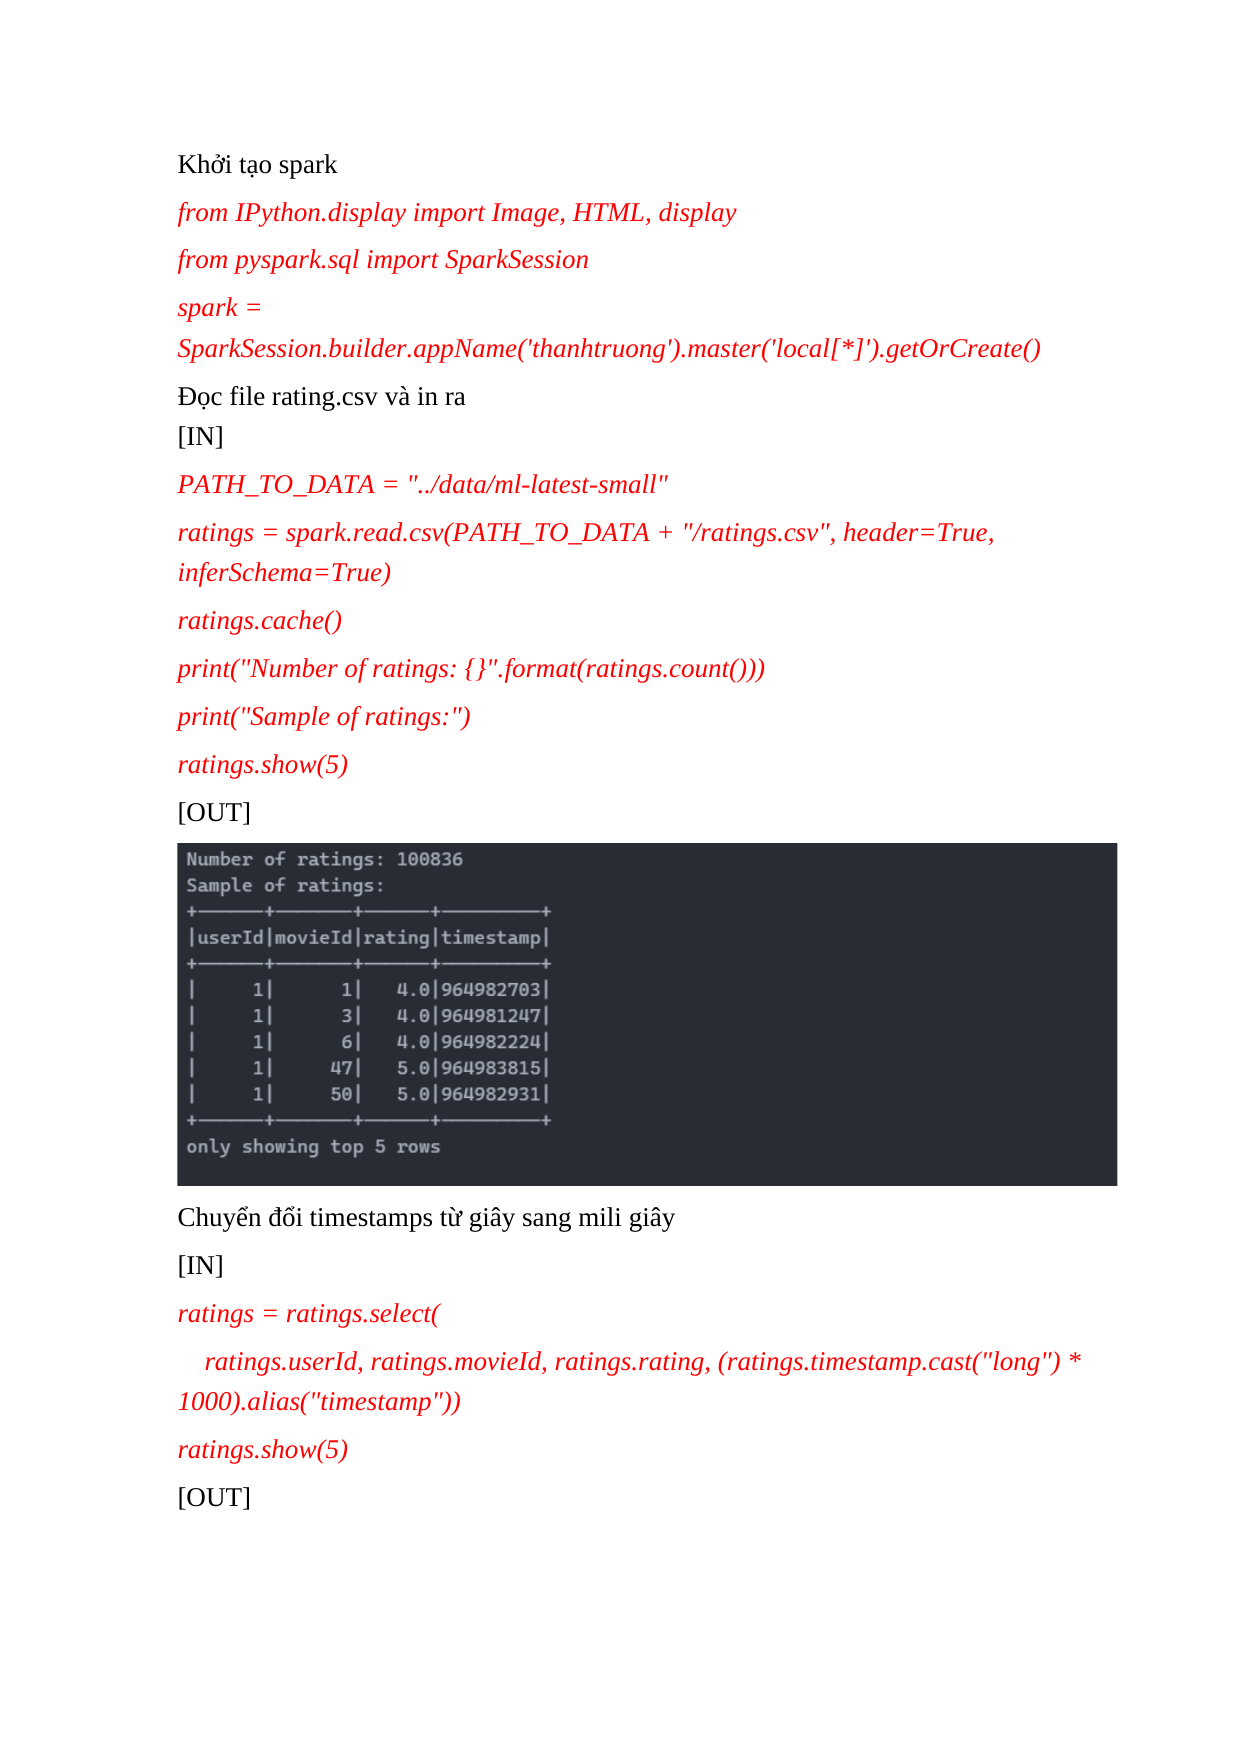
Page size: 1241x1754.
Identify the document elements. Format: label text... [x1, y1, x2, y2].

text ratings.show(5) [177, 1433, 1092, 1464]
text [OUT] [177, 796, 1092, 827]
text from pyspark.sql import SparkSession [177, 243, 1092, 275]
text [IN] [177, 1249, 1092, 1280]
text ratings = spark.read.csv(PATH_TO_DATA + "/ratings.csv", header=True, inferSchema=True) [177, 516, 1092, 588]
text from IPython.display import Image, HTML, display [177, 196, 1092, 227]
text [OUT] [177, 1481, 1092, 1512]
text PATH_TO_DATA = "../data/ml-latest-small" [177, 468, 1092, 499]
text print("Sample of ratings:") [177, 700, 1092, 731]
text ratings.show(5) [177, 748, 1092, 779]
text ratings = ratings.select( [177, 1297, 1092, 1328]
text Đọc file rating.csv và in ra [IN] [177, 380, 1092, 451]
text Chuyển đổi timestamps từ giây sang mili giây [177, 1201, 1092, 1232]
text ratings.cache() [177, 604, 1092, 636]
text Khởi tạo spark [177, 148, 1092, 179]
text ratings.userId, ratings.movieId, ratings.rating, (ratings.timestamp.cast("long") * 1000).alias("timestamp")) [177, 1345, 1092, 1416]
picture [177, 843, 1118, 1186]
text spark = SparkSession.builder.appName('thanhtruong').master('local[*]').getOrCreate() [177, 291, 1092, 363]
text print("Number of ratings: {}".format(ratings.count())) [177, 652, 1092, 683]
